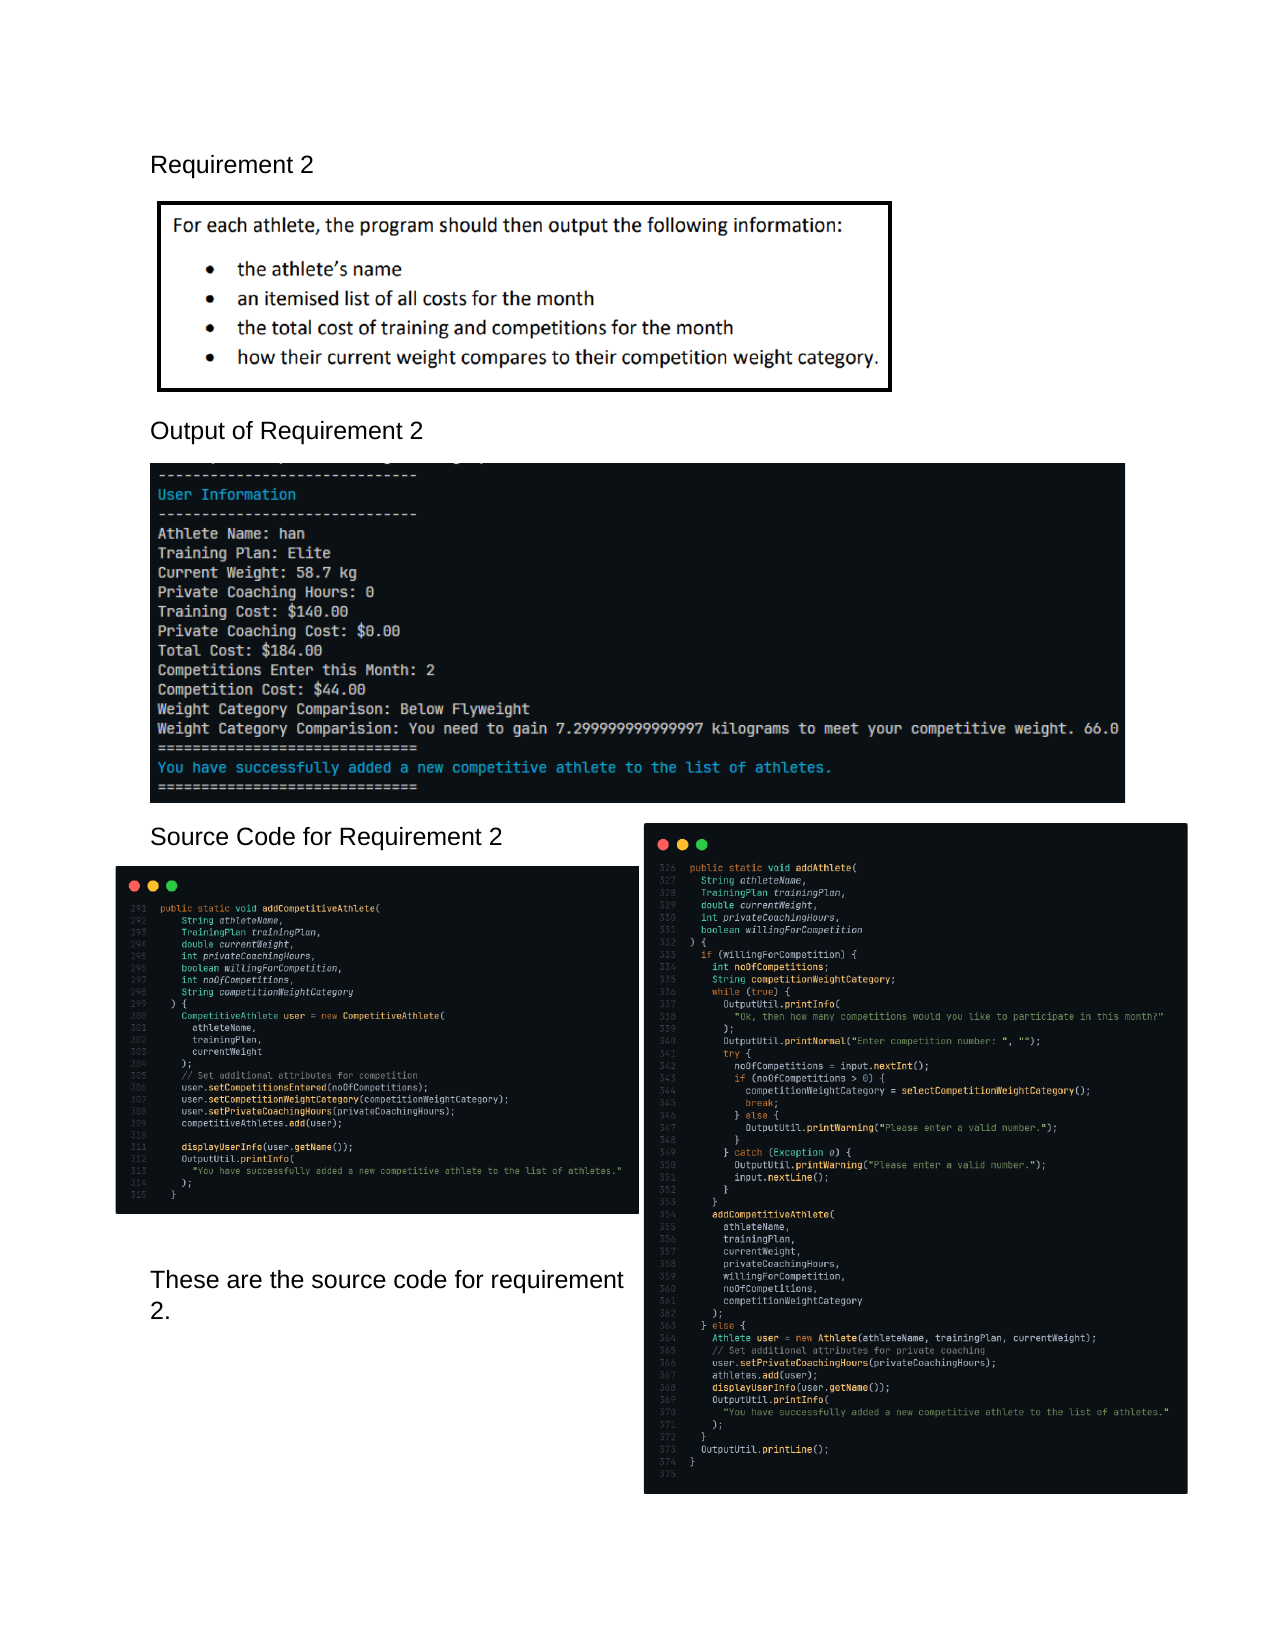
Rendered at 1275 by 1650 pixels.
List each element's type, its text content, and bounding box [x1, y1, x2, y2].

text Output of Requirement 2 [150, 416, 1125, 445]
picture [643, 823, 1188, 1494]
text Source Code for Requirement 2 [150, 822, 1125, 851]
text Requirement 2 [150, 150, 1125, 179]
picture [150, 197, 897, 397]
picture [115, 866, 639, 1214]
picture [150, 463, 1125, 803]
text These are the source code for requirement 2. [150, 1264, 643, 1324]
